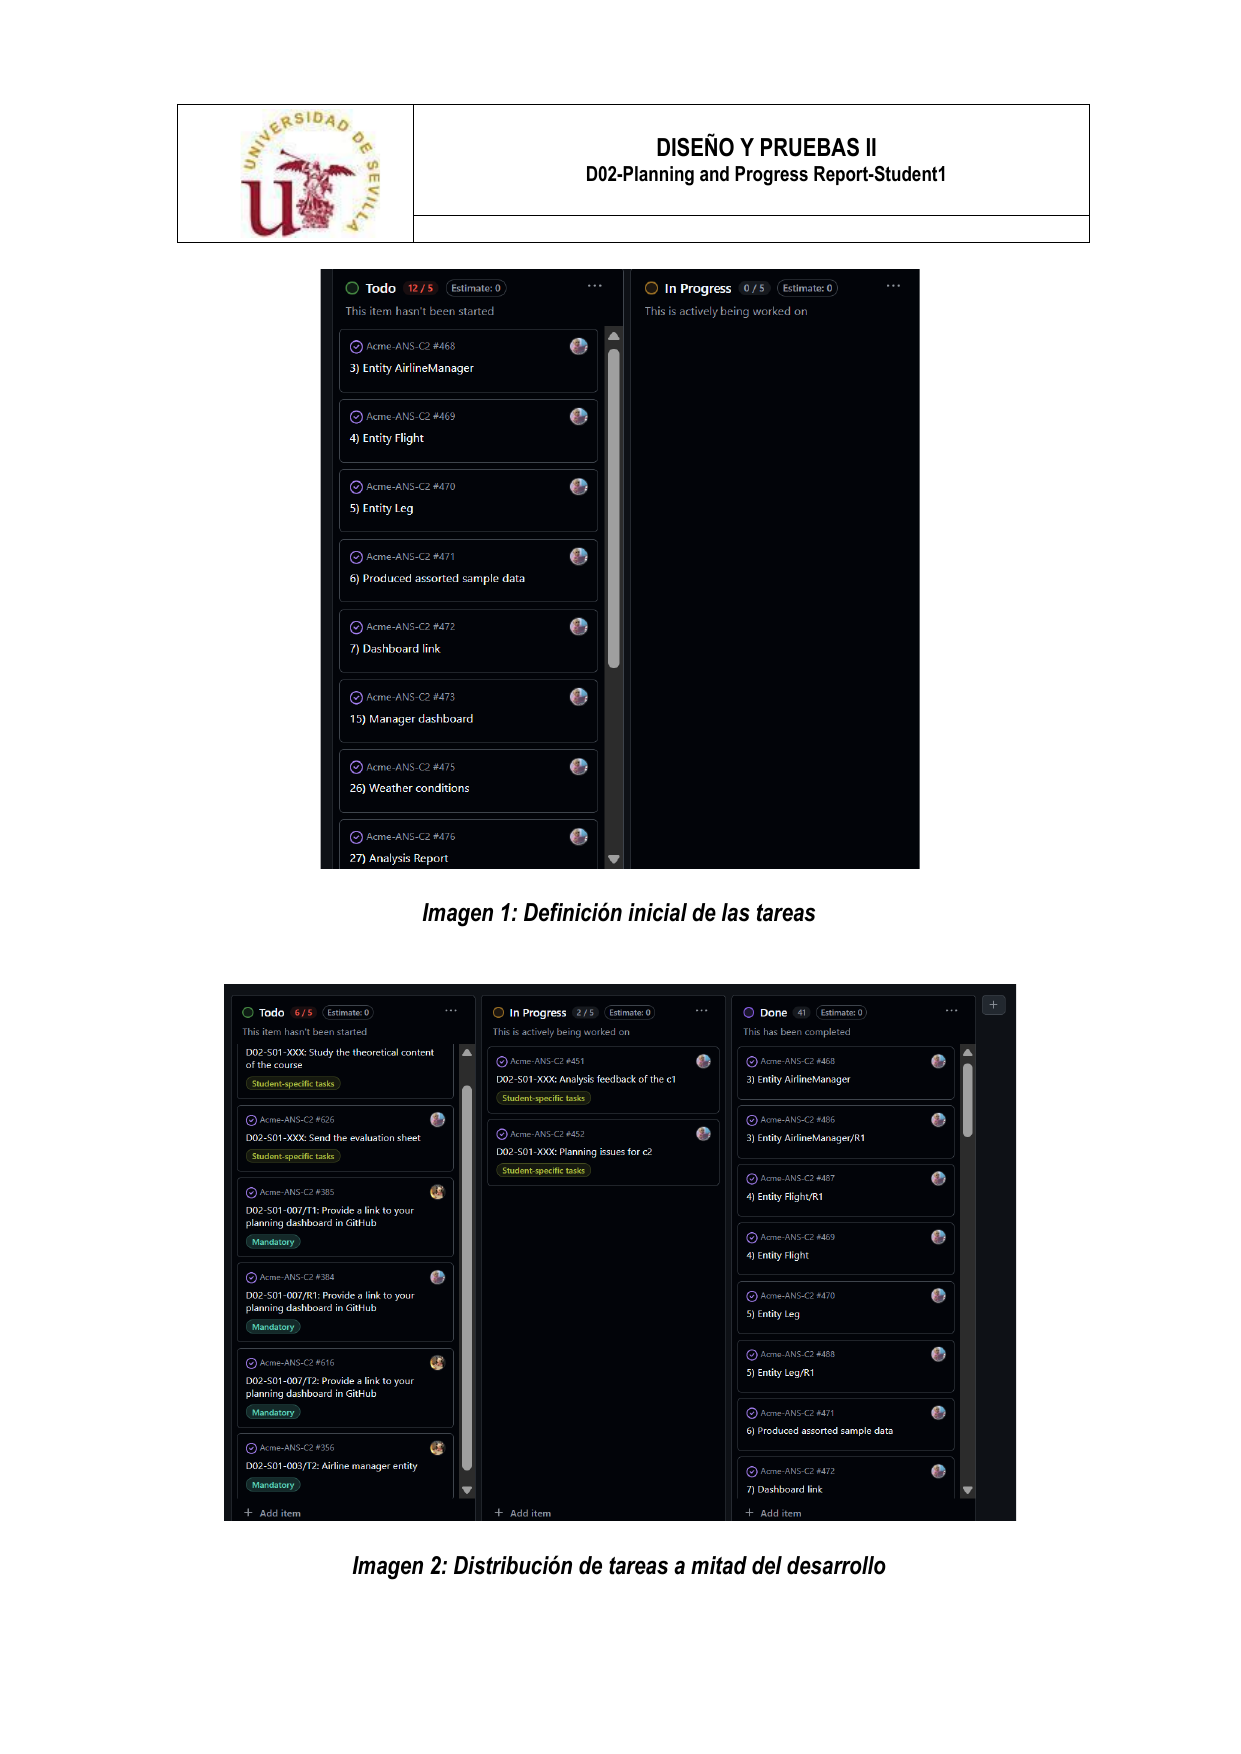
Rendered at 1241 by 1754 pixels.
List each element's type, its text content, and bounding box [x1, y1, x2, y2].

text Imagen 2: Distribución de tareas a mitad del desarrollo [177, 1551, 1063, 1579]
picture [224, 984, 1017, 1521]
text Imagen 1: Definición inicial de las tareas [177, 898, 1063, 927]
picture [320, 269, 920, 869]
picture [240, 109, 381, 238]
